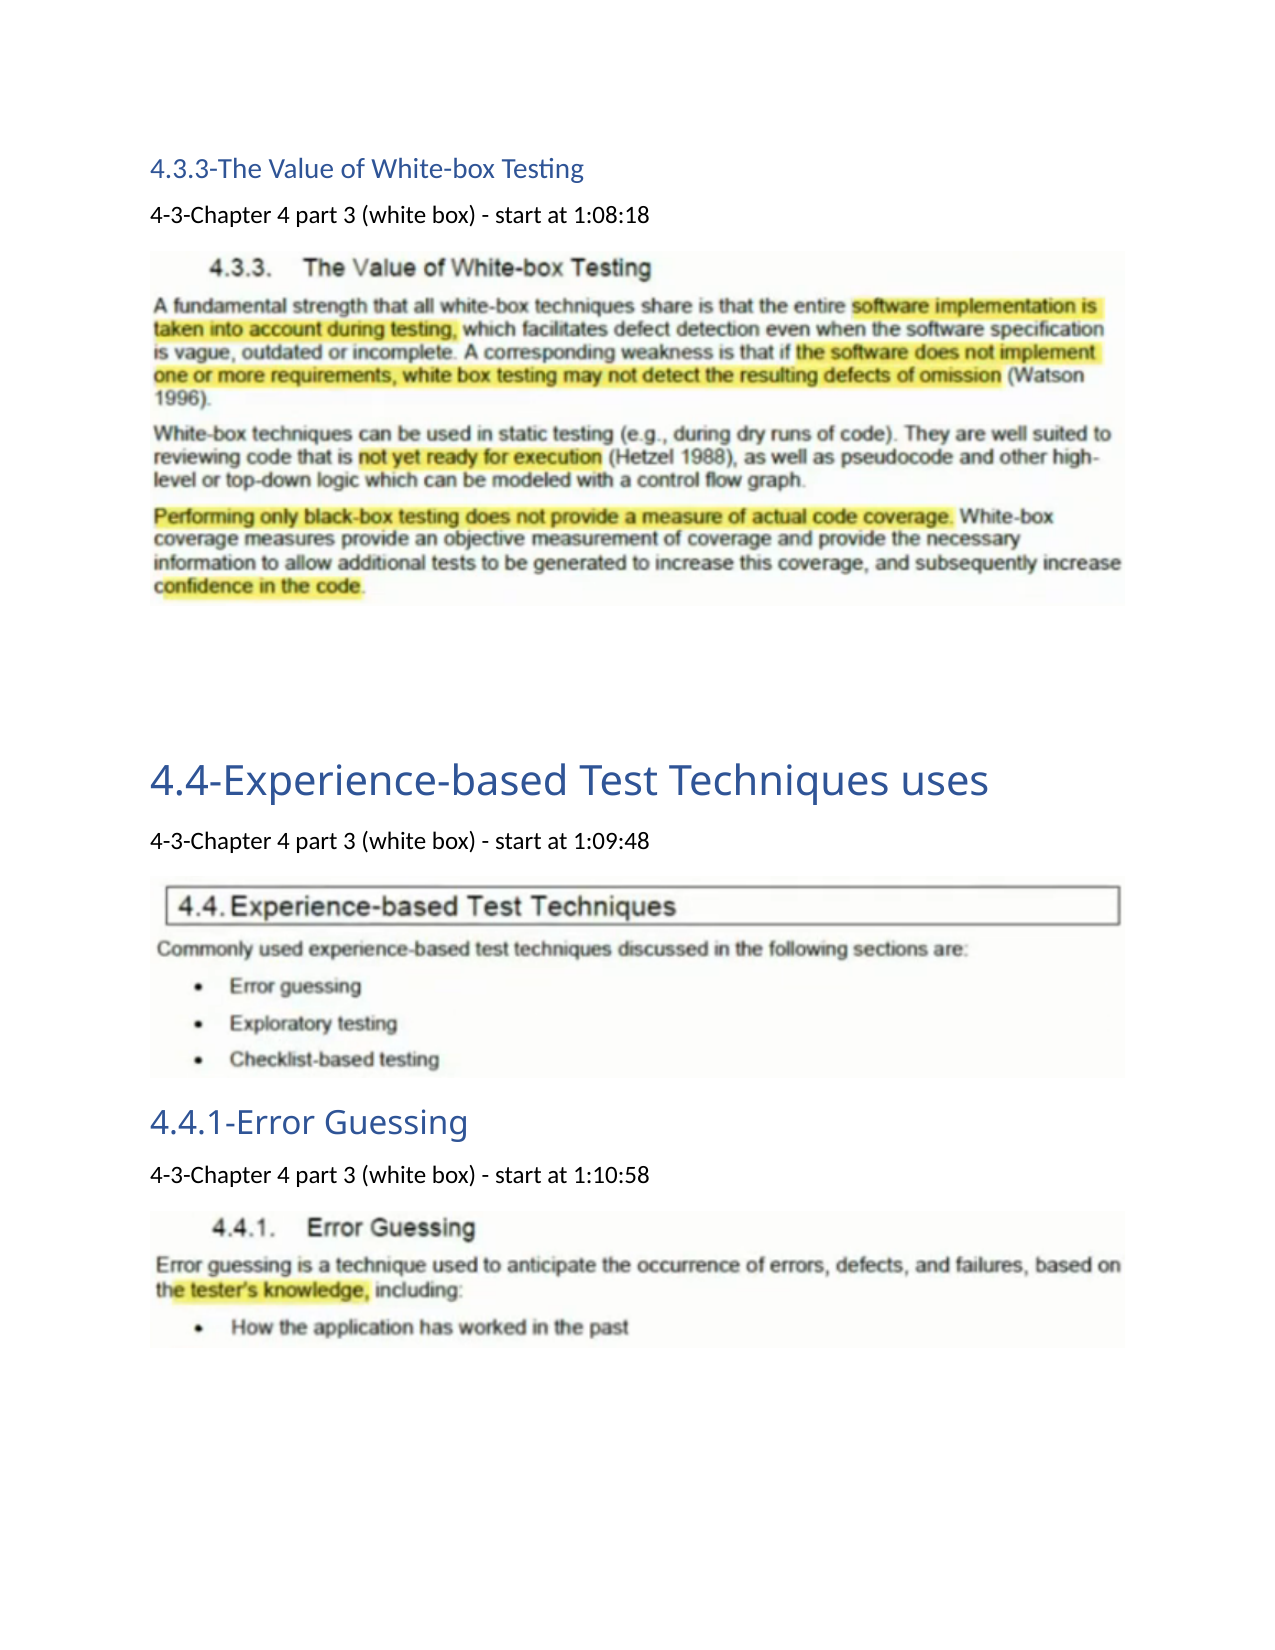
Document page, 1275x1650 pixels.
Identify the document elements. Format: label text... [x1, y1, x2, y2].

subtitle 4.4.1-Error Guessing [150, 1099, 1125, 1144]
subtitle 4.4-Experience-based Test Techniques uses [150, 751, 1125, 808]
text 4-3-Chapter 4 part 3 (white box) - start at 1:09:48 [150, 825, 1125, 855]
subtitle 4.3.3-The Value of White-box Testing [150, 150, 1125, 186]
picture [150, 1211, 1125, 1348]
picture [150, 251, 1125, 606]
picture [150, 876, 1125, 1078]
text 4-3-Chapter 4 part 3 (white box) - start at 1:08:18 [150, 199, 1125, 230]
text 4-3-Chapter 4 part 3 (white box) - start at 1:10:58 [150, 1159, 1125, 1190]
